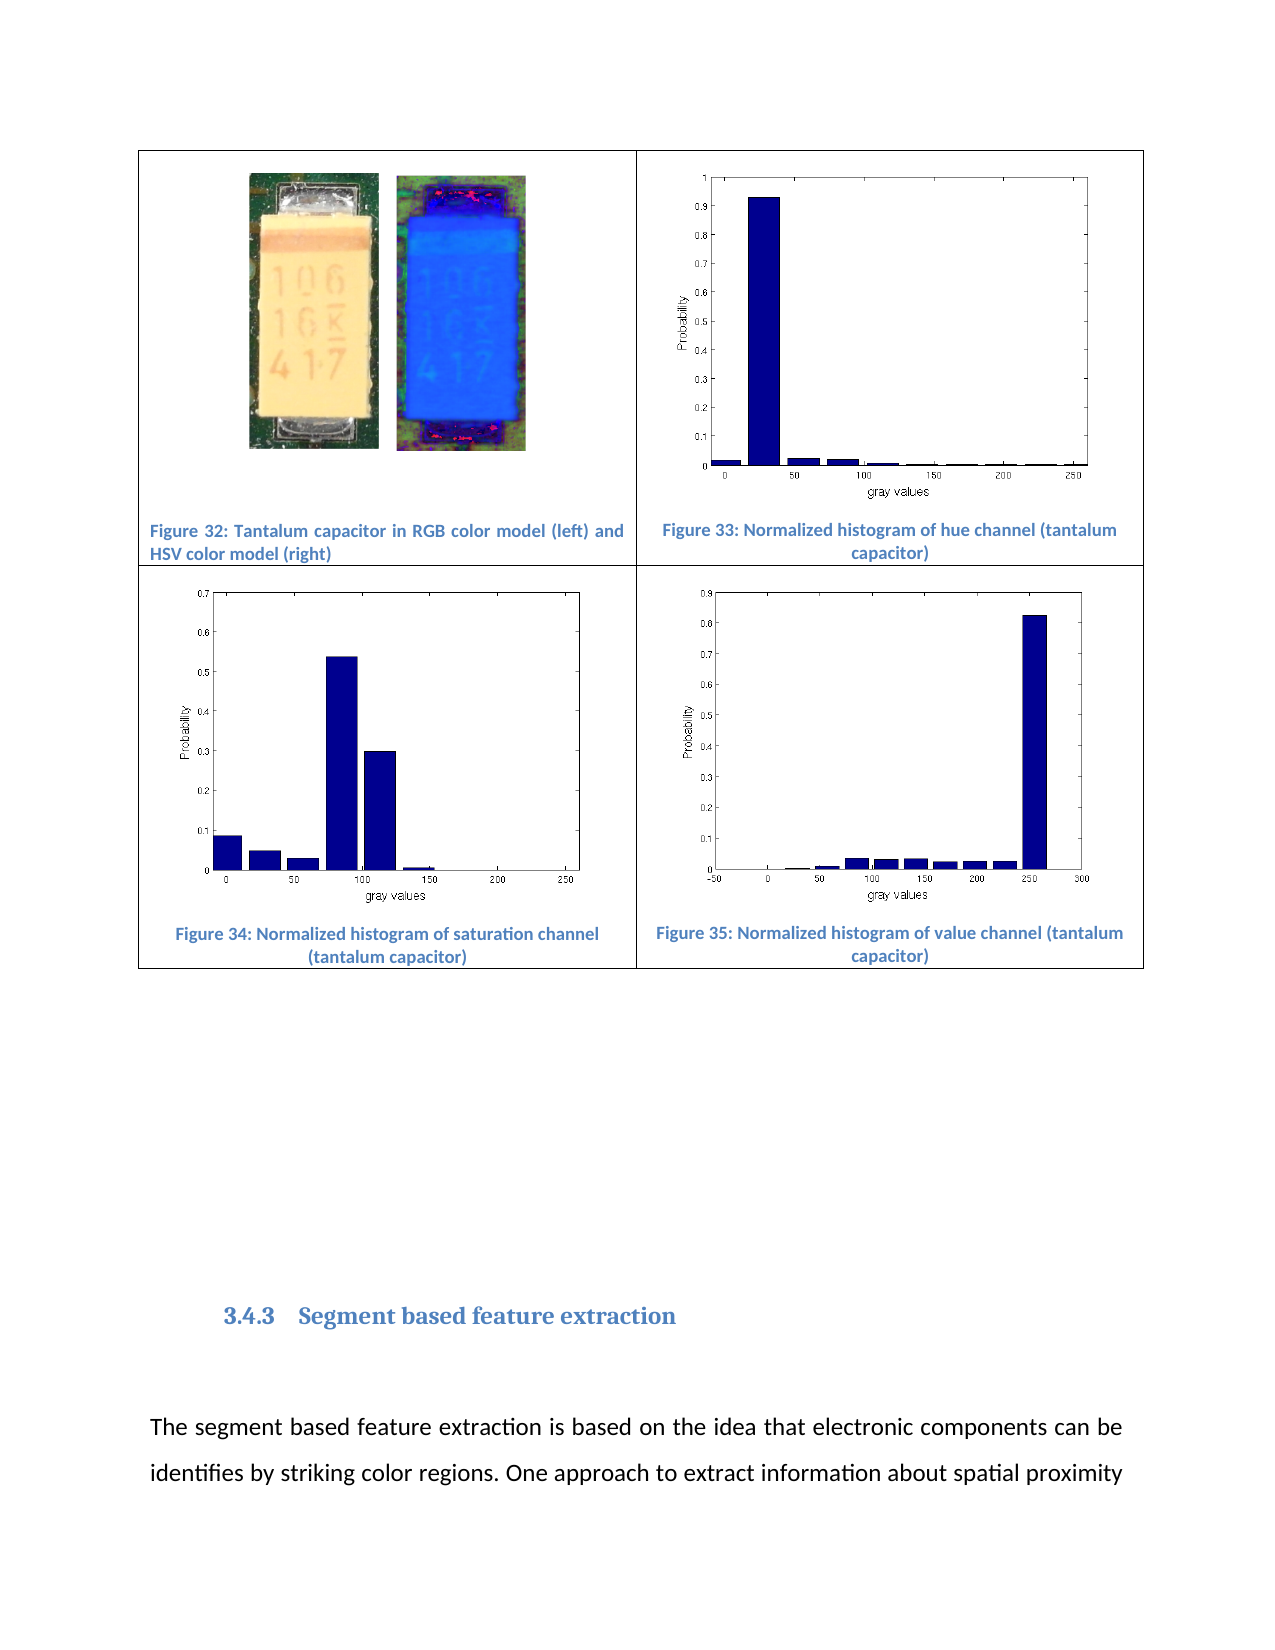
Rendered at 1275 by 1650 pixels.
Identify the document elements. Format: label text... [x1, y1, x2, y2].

picture [151, 566, 624, 907]
subtitle Segment based feature extraction [224, 1302, 1125, 1331]
picture [654, 566, 1126, 906]
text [150, 1412, 1125, 1488]
picture [647, 151, 1133, 503]
picture [249, 173, 526, 451]
